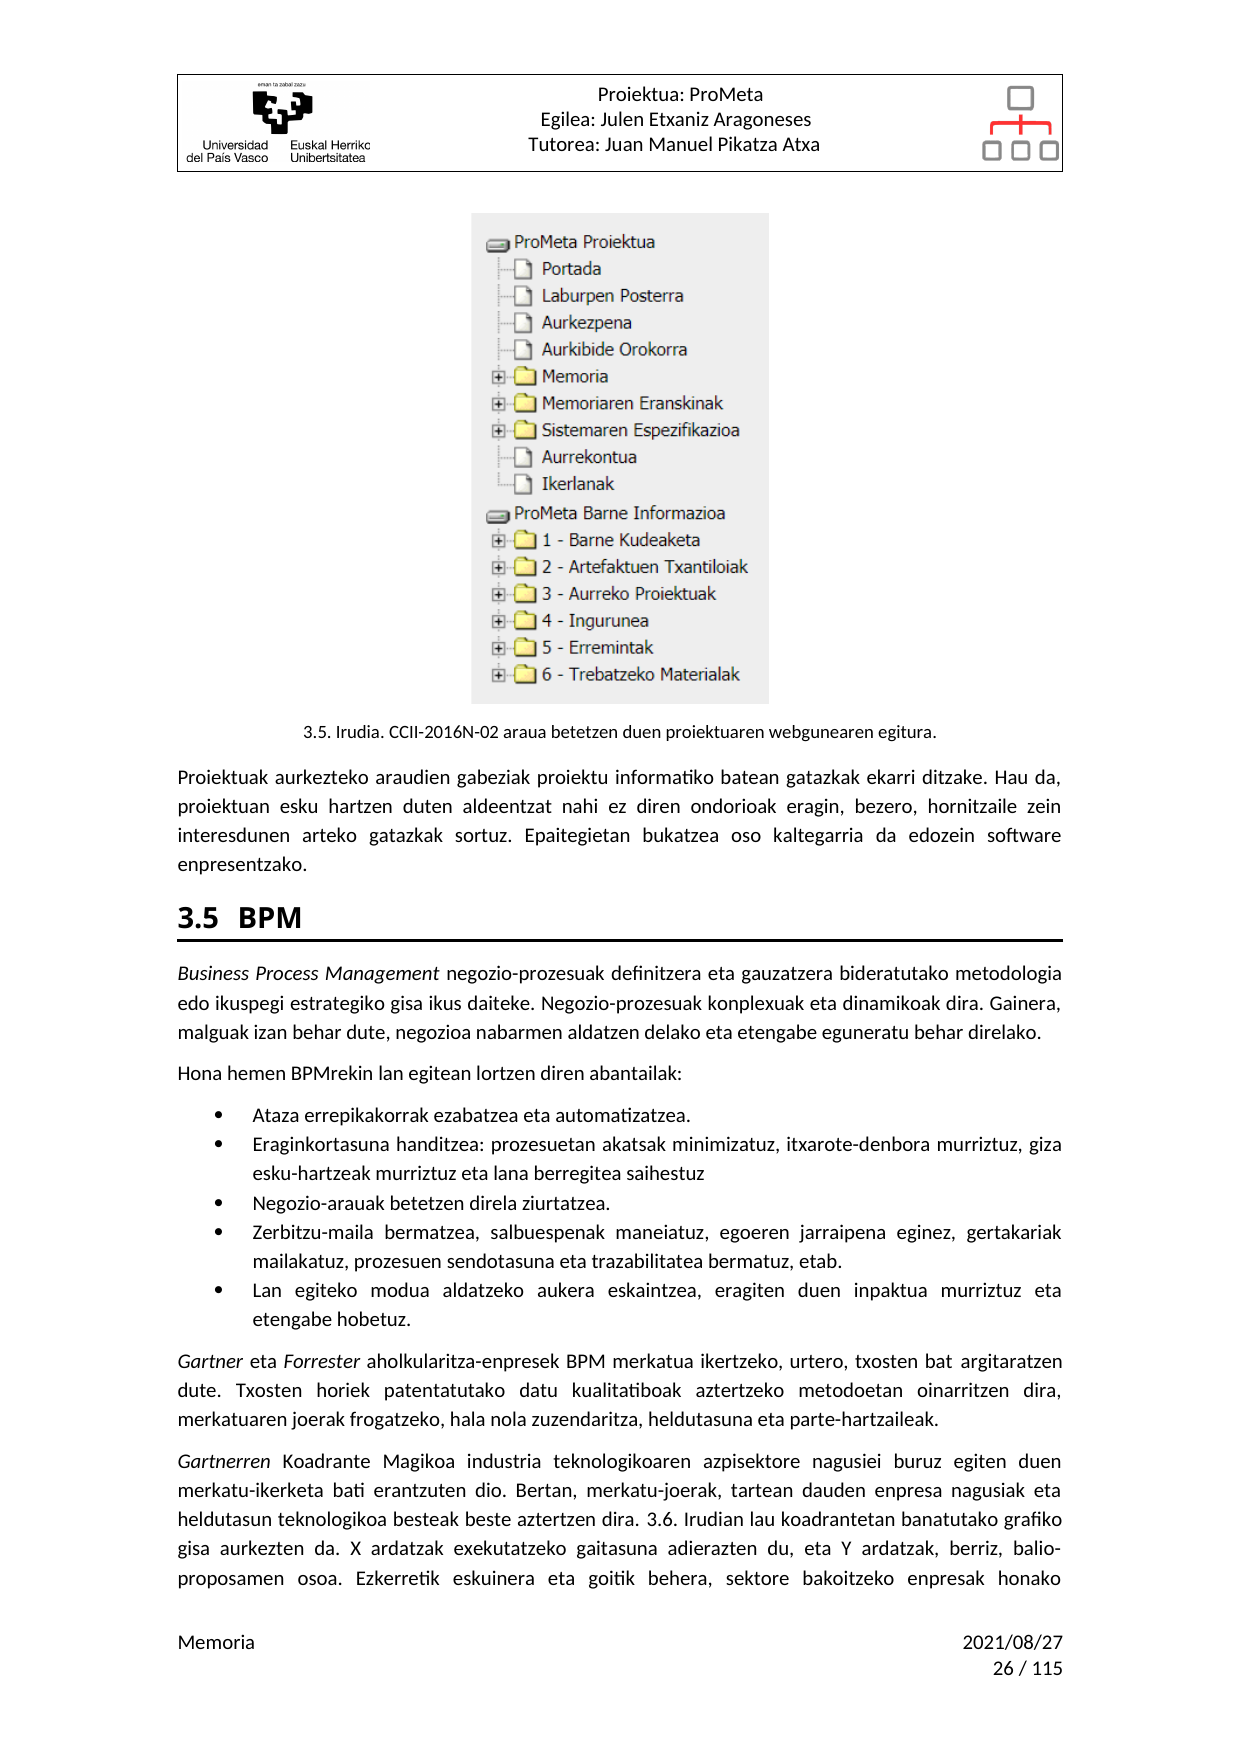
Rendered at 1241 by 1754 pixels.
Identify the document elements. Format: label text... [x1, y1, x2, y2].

list Eraginkortasuna handitzea: prozesuetan akatsak minimizatuz, itxarote-denbora murriztuz, giza esku-hartzeak murriztuz eta lana berregitea saihestuz [215, 1131, 1063, 1186]
text Hona hemen BPMrekin lan egitean lortzen diren abantailak: [177, 1061, 1063, 1086]
list Lan egiteko modua aldatzeko aukera eskaintzea, eragiten duen inpaktua murriztuz eta etengabe hobetuz. [215, 1277, 1063, 1332]
text Business Process Management negozio-prozesuak definitzera eta gauzatzera bideratutako metodologia edo ikuspegi estrategiko gisa ikus daiteke. Negozio-prozesuak konplexuak eta dinamikoak dira. Gainera, malguak izan behar dute, negozioa nabarmen aldatzen delako eta etengabe eguneratu behar direlako. [177, 961, 1063, 1044]
picture [978, 80, 1060, 162]
picture [182, 81, 370, 162]
text Proiektuak aurkezteko araudien gabeziak proiektu informatiko batean gatazkak ekarri ditzake. Hau da, proiektuan esku hartzen duten aldeentzat nahi ez diren ondorioak eragin, bezero, hornitzaile zein interesdunen arteko gatazkak sortuz. Epaitegietan bukatzea oso kaltegarria da edozein software enpresentzako. [177, 764, 1063, 877]
list Negozio-arauak betetzen direla ziurtatzea. [215, 1190, 1063, 1215]
list Ataza errepikakorrak ezabatzea eta automatizatzea. [215, 1102, 1063, 1128]
list Zerbitzu-maila bermatzea, salbuespenak maneiatuz, egoeren jarraipena eginez, gertakariak mailakatuz, prozesuen sendotasuna eta trazabilitatea bermatuz, etab. [215, 1219, 1063, 1273]
subtitle BPM [177, 897, 1063, 939]
picture [471, 213, 769, 704]
text Gartner eta Forrester aholkularitza-enpresek BPM merkatua ikertzeko, urtero, txosten bat argitaratzen dute. Txosten horiek patentatutako datu kualitatiboak aztertzeko metodoetan oinarritzen dira, merkatuaren joerak frogatzeko, hala nola zuzendaritza, heldutasuna eta parte-hartzaileak. [177, 1348, 1063, 1432]
